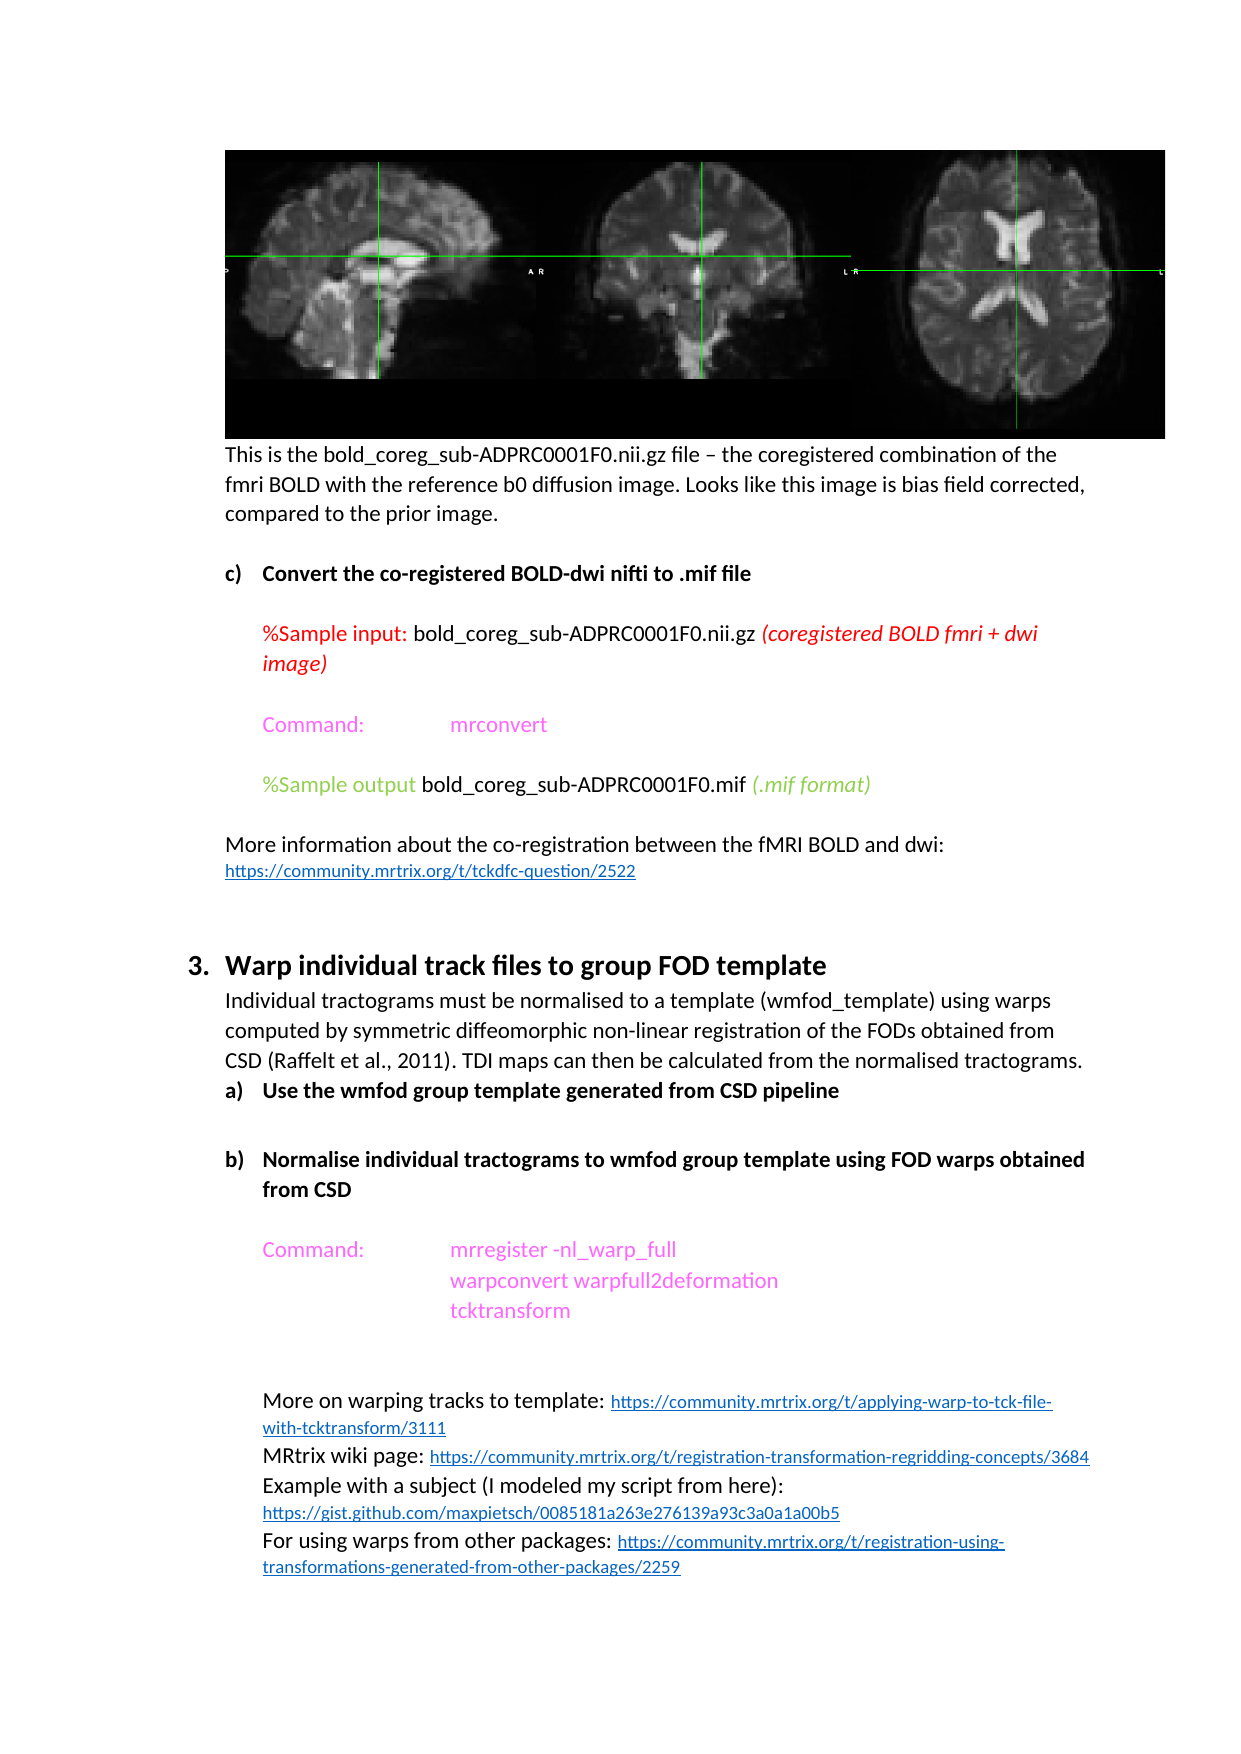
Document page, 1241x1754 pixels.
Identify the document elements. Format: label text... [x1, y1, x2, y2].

list Normalise individual tractograms to wmfod group template using FOD warps obtained from CSD [225, 1145, 1090, 1203]
list More information about the co-registration between the fMRI BOLD and dwi: https://community.mrtrix.org/t/tckdfc-question/2522 [225, 830, 1090, 882]
list More on warping tracks to template: https://community.mrtrix.org/t/applying-warp-to-tck-file-with-tcktransform/3111 [262, 1387, 1090, 1439]
list %Sample output bold_coreg_sub-ADPRC0001F0.mif (.mif format) [262, 770, 1090, 798]
list Command: mrconvert [262, 710, 1090, 738]
list Use the wmfod group template generated from CSD pipeline [225, 1076, 1090, 1104]
list Individual tractograms must be normalised to a template (wmfod_template) using warps computed by symmetric diffeomorphic non-linear registration of the FODs obtained from CSD (Raffelt et al., 2011). TDI maps can then be calculated from the normalised tractograms. [225, 986, 1090, 1074]
picture [225, 150, 1166, 439]
list tcktransform [450, 1296, 1090, 1324]
list For using warps from other packages: https://community.mrtrix.org/t/registration-using-transformations-generated-from-other-packages/2259 [262, 1526, 1090, 1578]
list Example with a subject (I modeled my script from here): https://gist.github.com/maxpietsch/0085181a263e276139a93c3a0a1a00b5 [262, 1471, 1090, 1524]
list Convert the co-registered BOLD-dwi nifti to .mif file [225, 559, 1090, 587]
list warpconvert warpfull2deformation [262, 1266, 1090, 1294]
list MRtrix wiki page: https://community.mrtrix.org/t/registration-transformation-regridding-concepts/3684 [262, 1441, 1090, 1469]
list This is the bold_coreg_sub-ADPRC0001F0.nii.gz file – the coregistered combination of the fmri BOLD with the reference b0 diffusion image. Looks like this image is bias field corrected, compared to the prior image. [225, 440, 1090, 527]
list %Sample input: bold_coreg_sub-ADPRC0001F0.nii.gz (coregistered BOLD fmri + dwi image) [262, 619, 1090, 677]
list Warp individual track files to group FOD template [187, 947, 1090, 983]
list Command: mrregister -nl_warp_full [262, 1236, 1090, 1264]
